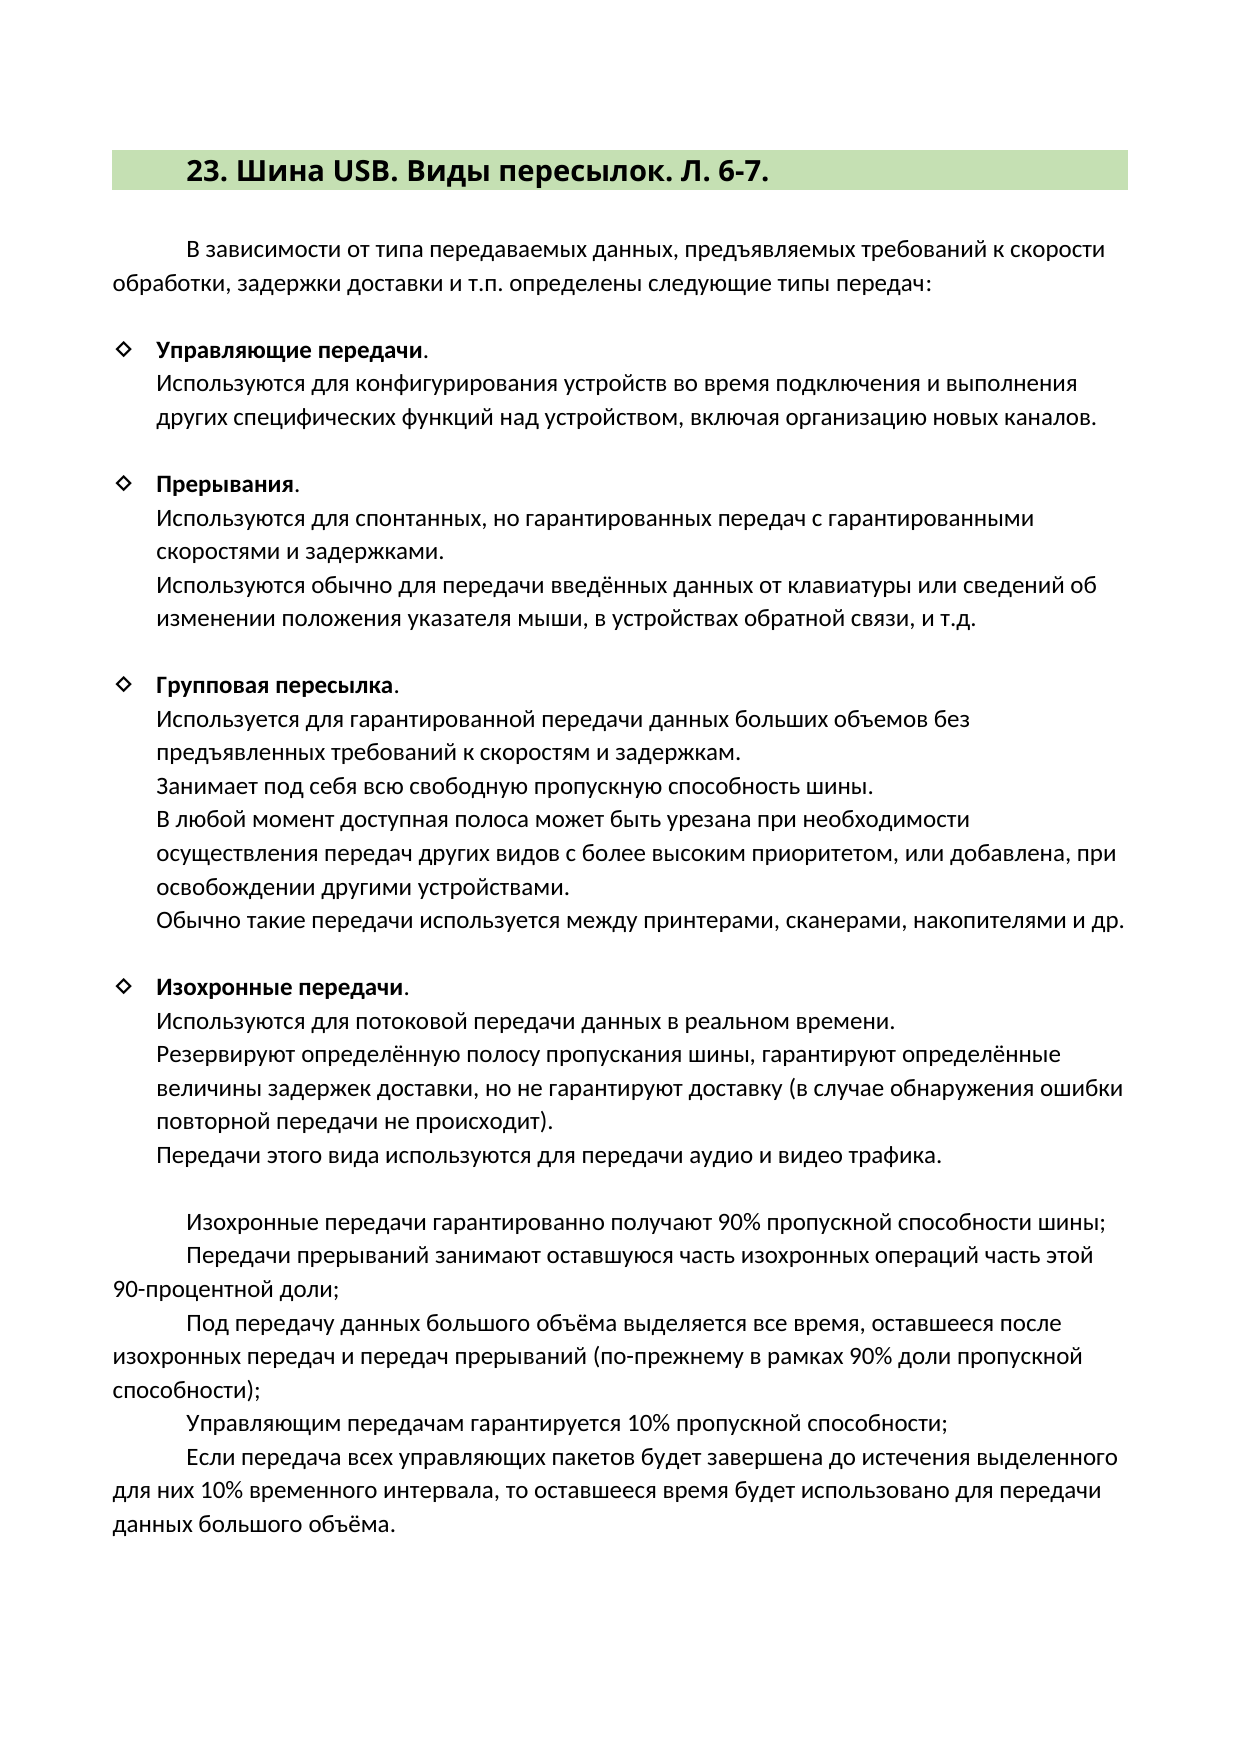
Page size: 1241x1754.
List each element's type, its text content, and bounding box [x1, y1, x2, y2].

list Используются для спонтанных, но гарантированных передач с гарантированными скоростями и задержками. [156, 502, 1128, 566]
list Используются для потоковой передачи данных в реальном времени. [156, 1005, 1128, 1035]
list Используются обычно для передачи введённых данных от клавиатуры или сведений об изменении положения указателя мыши, в устройствах обратной связи, и т.д. [156, 569, 1128, 633]
list Прерывания. [112, 468, 1128, 499]
list В любой момент доступная полоса может быть урезана при необходимости осуществления передач других видов с более высоким приоритетом, или добавлена, при освобождении другими устройствами. [156, 803, 1128, 901]
list Изохронные передачи. [112, 971, 1128, 1002]
list Обычно такие передачи используется между принтерами, сканерами, накопителями и др. [156, 904, 1128, 935]
list Резервируют определённую полосу пропускания шины, гарантируют определённые величины задержек доставки, но не гарантируют доставку (в случае обнаружения ошибки повторной передачи не происходит). [156, 1038, 1128, 1136]
text Если передача всех управляющих пакетов будет завершена до истечения выделенного для них 10% временного интервала, то оставшееся время будет использовано для передачи данных большого объёма. [112, 1441, 1128, 1538]
list Групповая пересылка. [112, 669, 1128, 700]
list Используются для конфигурирования устройств во время подключения и выполнения других специфических функций над устройством, включая организацию новых каналов. [156, 367, 1128, 432]
text В зависимости от типа передаваемых данных, предъявляемых требований к скорости обработки, задержки доставки и т.п. определены следующие типы передач: [112, 233, 1128, 297]
list Шина USB. Виды пересылок. Л. 6-7. [112, 150, 1128, 190]
text Изохронные передачи гарантированно получают 90% пропускной способности шины; [112, 1206, 1128, 1237]
text Под передачу данных большого объёма выделяется все время, оставшееся после изохронных передач и передач прерываний (по-прежнему в рамках 90% доли пропускной способности); [112, 1307, 1128, 1404]
list Занимает под себя всю свободную пропускную способность шины. [156, 770, 1128, 801]
text Передачи прерываний занимают оставшуюся часть изохронных операций часть этой 90-процентной доли; [112, 1239, 1128, 1304]
list Управляющие передачи. [112, 334, 1128, 364]
list Используется для гарантированной передачи данных больших объемов без предъявленных требований к скоростям и задержкам. [156, 703, 1128, 767]
list Передачи этого вида используются для передачи аудио и видео трафика. [156, 1139, 1128, 1169]
text Управляющим передачам гарантируется 10% пропускной способности; [112, 1407, 1128, 1438]
